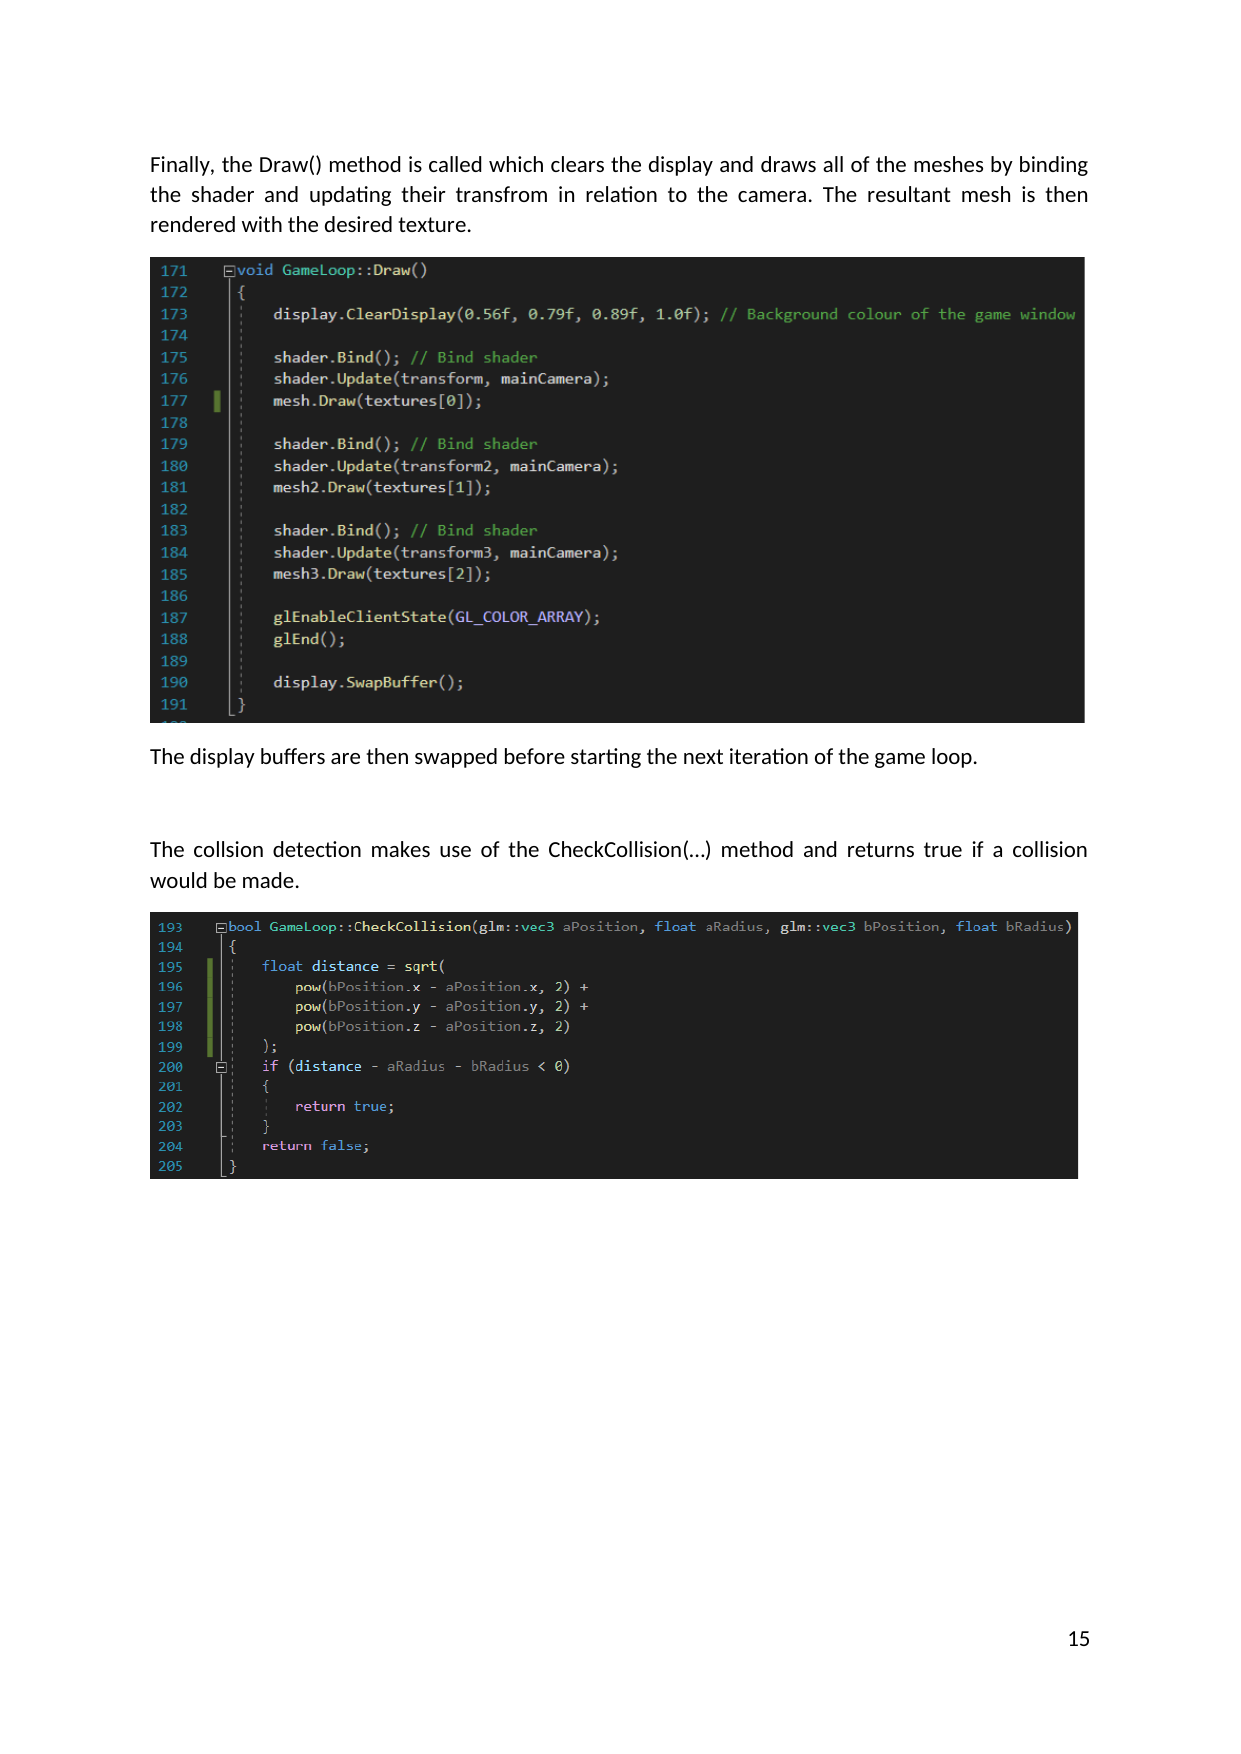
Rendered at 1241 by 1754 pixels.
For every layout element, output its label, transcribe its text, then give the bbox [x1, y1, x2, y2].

picture [150, 257, 1085, 723]
picture [150, 912, 1079, 1179]
text The display buffers are then swapped before starting the next iteration of the game loop. [150, 742, 1090, 770]
text Finally, the Draw() method is called which clears the display and draws all of the meshes by binding the shader and updating their transfrom in relation to the camera. The resultant mesh is then rendered with the desired texture. [150, 150, 1090, 238]
text The collsion detection makes use of the CheckCollision(…) method and returns true if a collision would be made. [150, 836, 1090, 894]
